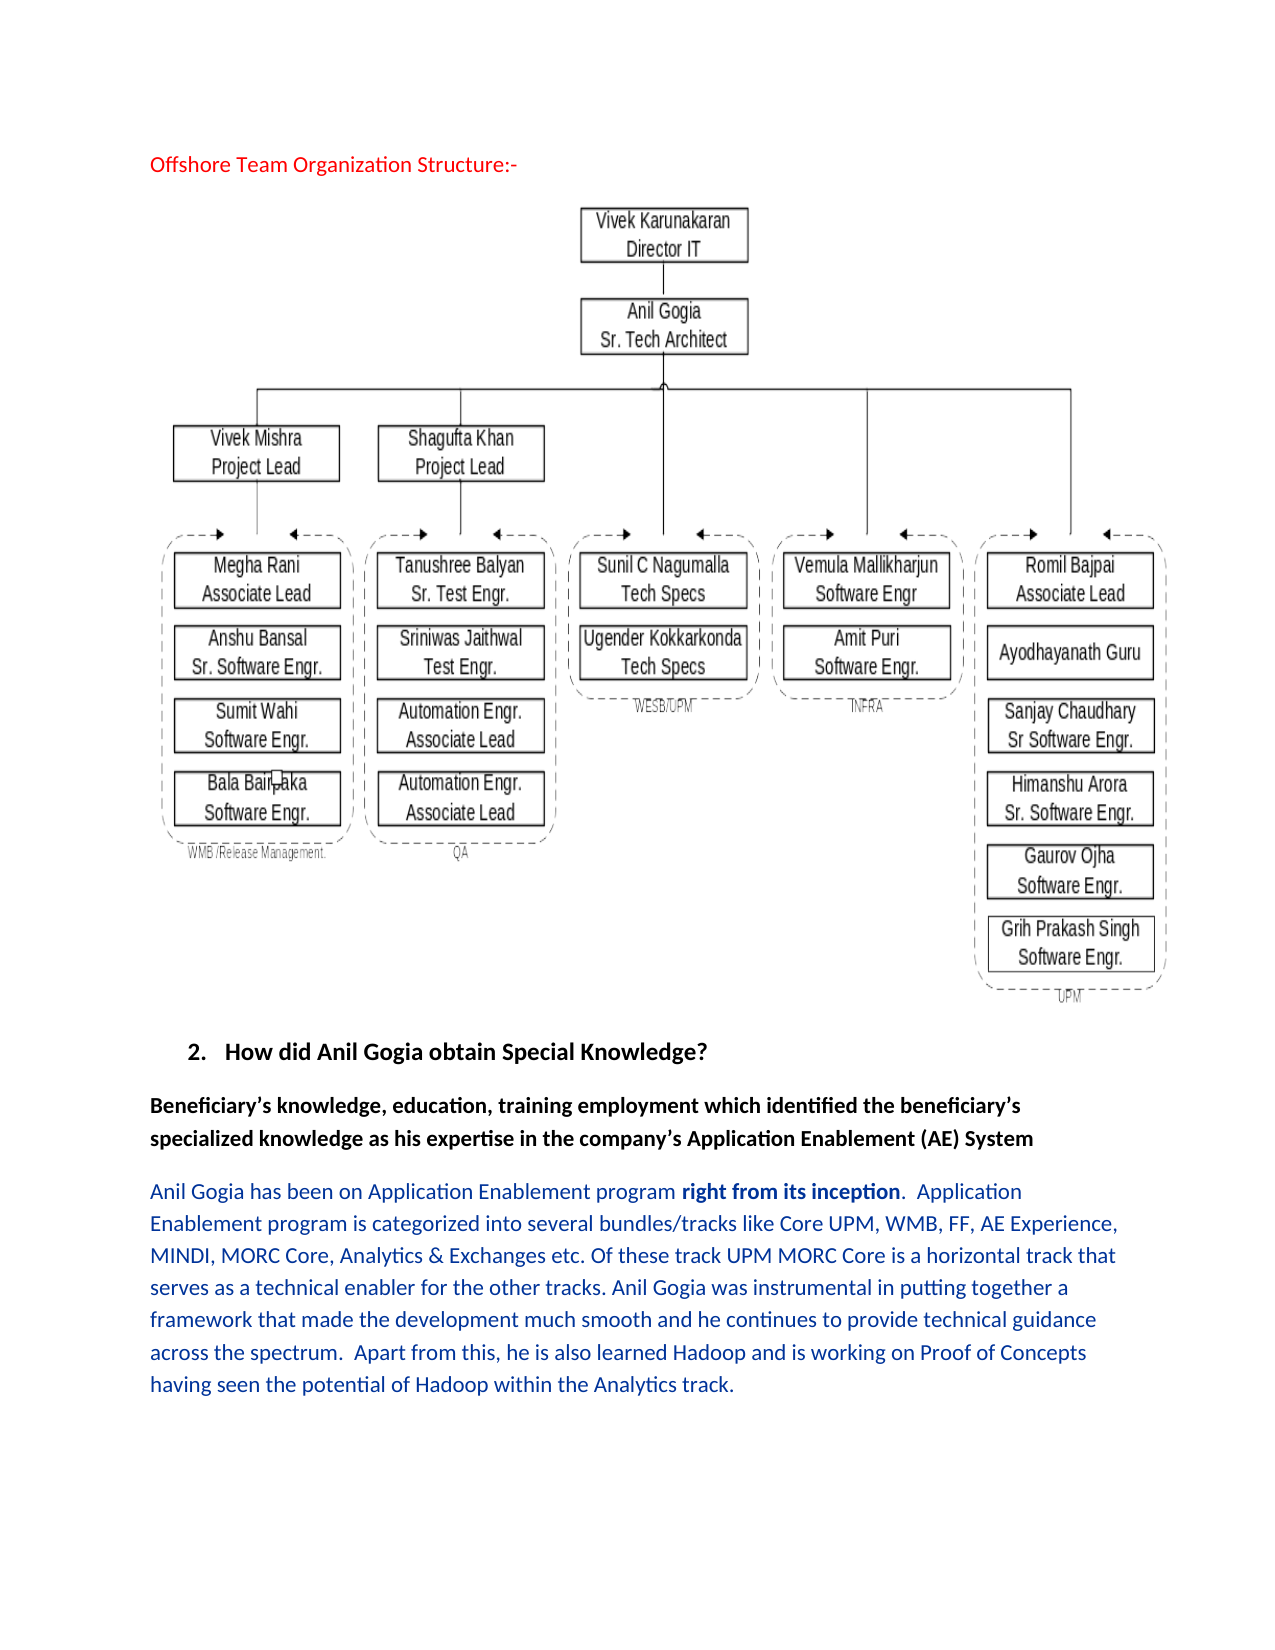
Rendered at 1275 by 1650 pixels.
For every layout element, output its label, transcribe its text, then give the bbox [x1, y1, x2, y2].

list How did Anil Gogia obtain Special Knowledge? [187, 1036, 1125, 1066]
text Offshore Team Organization Structure:- [150, 150, 1125, 178]
text Anil Gogia has been on Application Enablement program right from its inception. Application Enablement program is categorized into several bundles/tracks like Core UPM, WMB, FF, AE Experience, MINDI, MORC Core, Analytics & Exchanges etc. Of these track UPM MORC Core is a horizontal track that serves as a technical enabler for the other tracks. Anil Gogia was instrumental in putting together a framework that made the development much smooth and he continues to provide technical guidance across the spectrum. Apart from this, he is also learned Hadoop and is working on Proof of Concepts having seen the potential of Hadoop within the Analytics track. [150, 1177, 1125, 1398]
text Beneficiary’s knowledge, education, training employment which identified the beneficiary’s specialized knowledge as his expertise in the company’s Application Enablement (AE) System [150, 1092, 1125, 1152]
